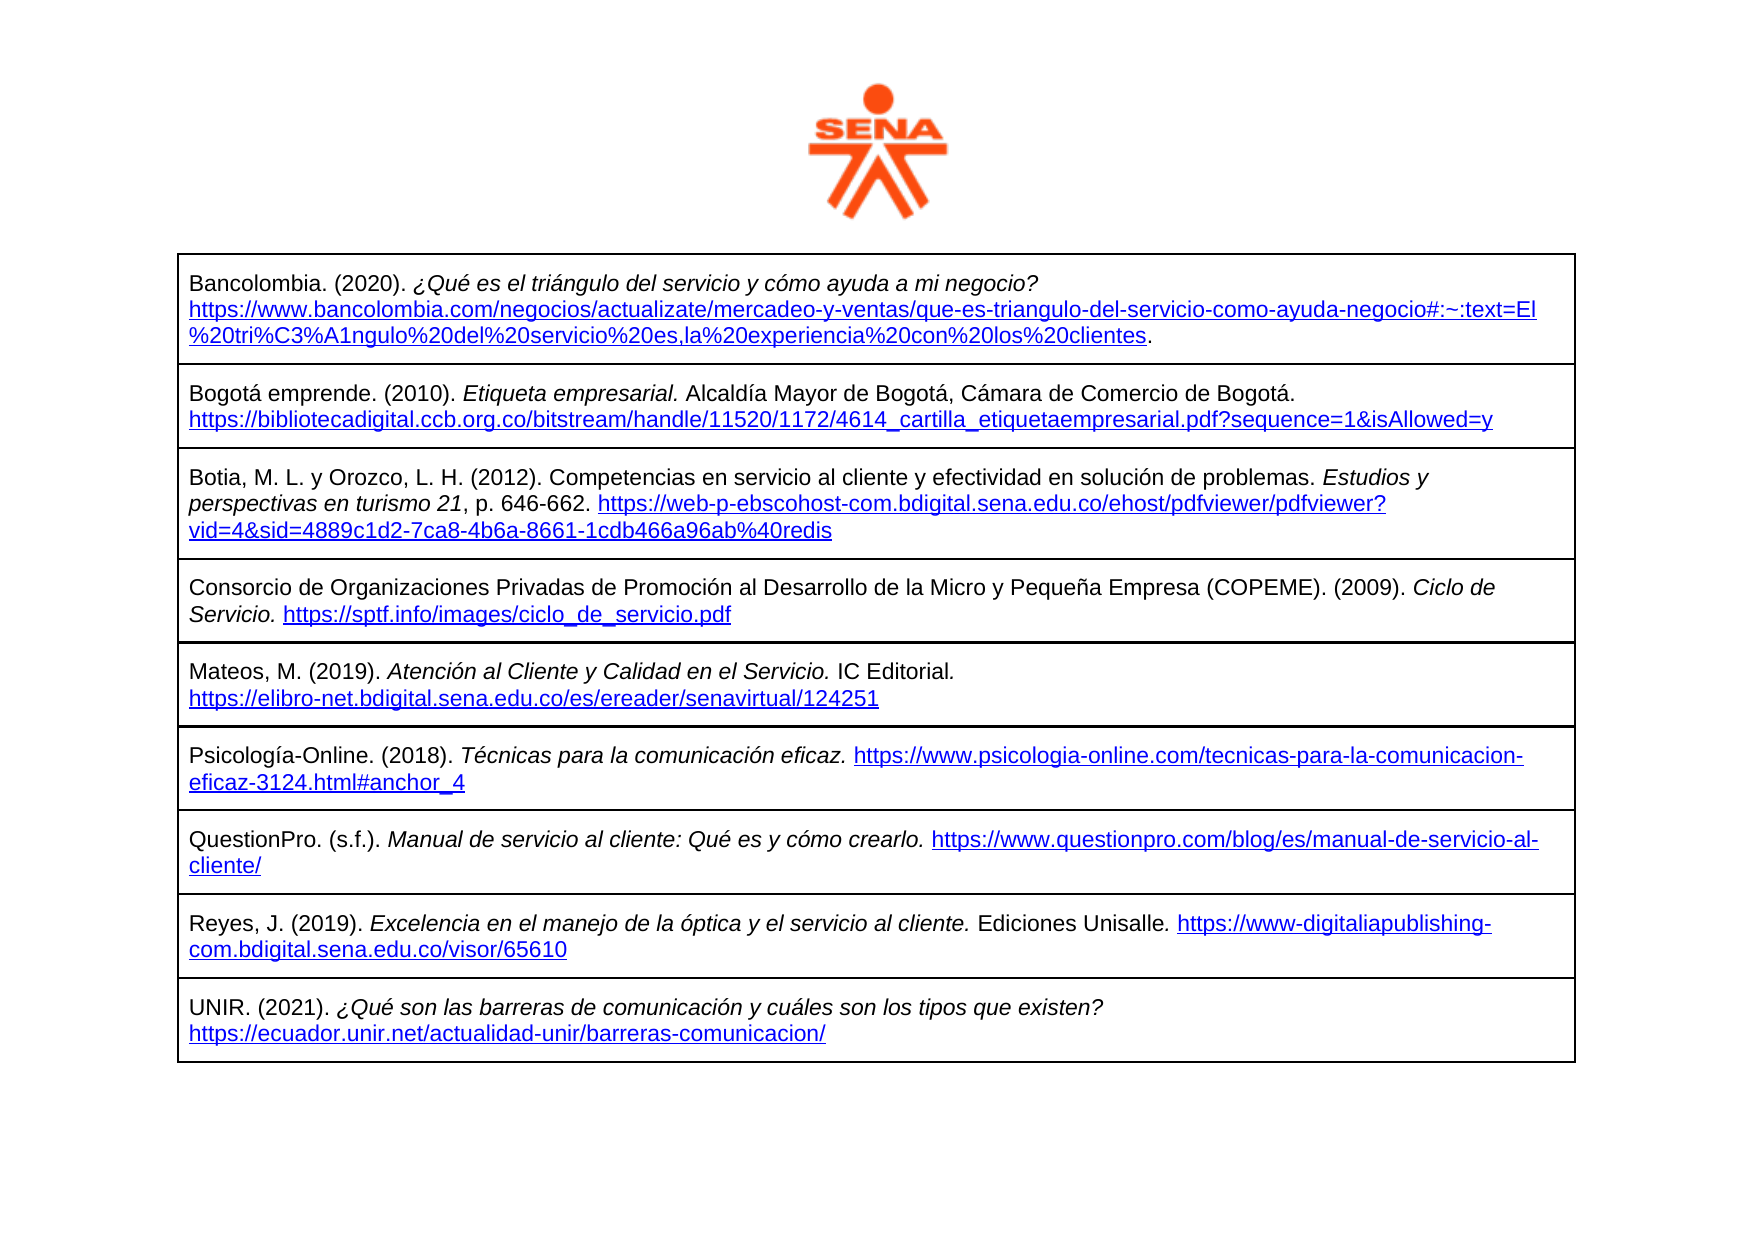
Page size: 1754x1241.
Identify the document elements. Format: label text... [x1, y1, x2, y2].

table_cell UNIR. (2021). ¿Qué son las barreras de comunicación y cuáles son los tipos que existen? https://ecuador.unir.net/actualidad-unir/barreras-comunicacion/ [179, 979, 1574, 1061]
table_cell Botia, M. L. y Orozco, L. H. (2012). Competencias en servicio al cliente y efectividad en solución de problemas. Estudios y perspectivas en turismo 21, p. 646-662. https://web-p-ebscohost-com.bdigital.sena.edu.co/ehost/pdfviewer/pdfviewer?vid=4&sid=4889c1d2-7ca8-4b6a-8661-1cdb466a96ab%40redis [179, 449, 1574, 557]
picture [796, 75, 958, 227]
table_cell Bogotá emprende. (2010). Etiqueta empresarial. Alcaldía Mayor de Bogotá, Cámara de Comercio de Bogotá. https://bibliotecadigital.ccb.org.co/bitstream/handle/11520/1172/4614_cartilla_etiquetaempresarial.pdf?sequence=1&isAllowed=y [179, 365, 1574, 447]
table_cell Bancolombia. (2020). ¿Qué es el triángulo del servicio y cómo ayuda a mi negocio? https://www.bancolombia.com/negocios/actualizate/mercadeo-y-ventas/que-es-triangulo-del-servicio-como-ayuda-negocio#:~:text=El%20tri%C3%A1ngulo%20del%20servicio%20es,la%20experiencia%20con%20los%20clientes. [179, 255, 1574, 363]
table_cell Reyes, J. (2019). Excelencia en el manejo de la óptica y el servicio al cliente. Ediciones Unisalle. https://www-digitaliapublishing-com.bdigital.sena.edu.co/visor/65610 [179, 895, 1574, 977]
table_cell Mateos, M. (2019). Atención al Cliente y Calidad en el Servicio. IC Editorial. https://elibro-net.bdigital.sena.edu.co/es/ereader/senavirtual/124251 [179, 644, 1574, 725]
table_cell Psicología-Online. (2018). Técnicas para la comunicación eficaz. https://www.psicologia-online.com/tecnicas-para-la-comunicacion-eficaz-3124.html#anchor_4 [179, 728, 1574, 809]
table_cell QuestionPro. (s.f.). Manual de servicio al cliente: Qué es y cómo crearlo. https://www.questionpro.com/blog/es/manual-de-servicio-al-cliente/ [179, 811, 1574, 893]
table_cell Consorcio de Organizaciones Privadas de Promoción al Desarrollo de la Micro y Pequeña Empresa (COPEME). (2009). Ciclo de Servicio. https://sptf.info/images/ciclo_de_servicio.pdf [179, 560, 1574, 641]
